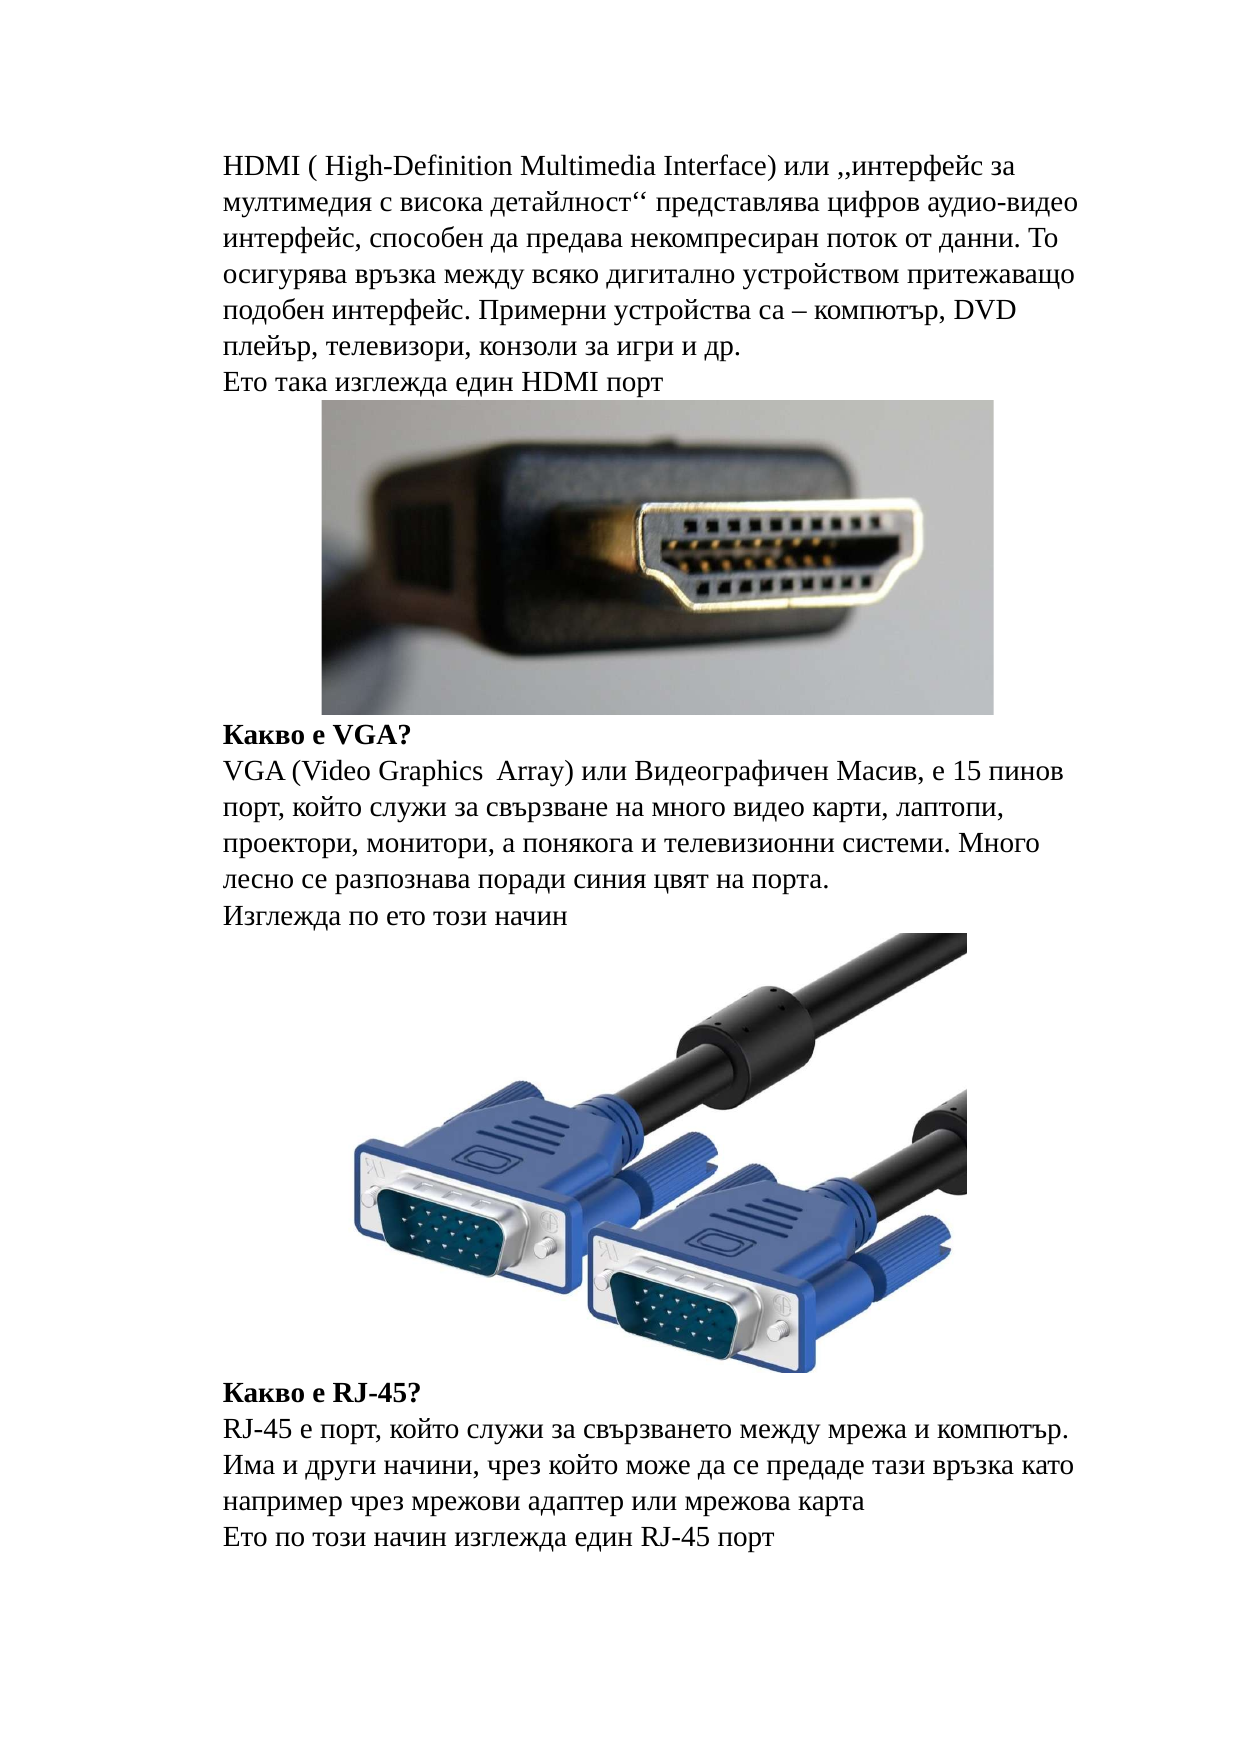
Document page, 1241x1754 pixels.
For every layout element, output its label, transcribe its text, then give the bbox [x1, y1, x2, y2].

list Ето така изглежда един HDMI порт [223, 364, 1093, 398]
picture [348, 933, 967, 1373]
list Какво е RJ-45? [223, 1375, 1093, 1408]
list RJ-45 е порт, който служи за свързването между мрежа и компютър. Има и други начини, чрез който може да се предаде тази връзка като например чрез мрежови адаптер или мрежова карта [223, 1411, 1093, 1517]
list Изглежда по ето този начин [223, 898, 1093, 931]
list VGA (Video Graphics Array) или Видеографичен Масив, е 15 пинов порт, който служи за свързване на много видео карти, лаптопи, проектори, монитори, а понякога и телевизионни системи. Много лесно се разпознава поради синия цвят на порта. [223, 753, 1093, 895]
list HDMI ( High-Definition Multimedia Interface) или ,,интерфейс за мултимедия с висока детайлност‘‘ представлява цифров аудио-видео интерфейс, способен да предава некомпресиран поток от данни. То осигурява връзка между всяко дигитално устройством притежаващо подобен интерфейс. Примерни устройства са – компютър, DVD плейър, телевизори, конзоли за игри и др. [223, 148, 1093, 362]
list Ето по този начин изглежда един RJ-45 порт [223, 1519, 1093, 1553]
list Какво е VGA? [223, 717, 1093, 751]
picture [321, 400, 994, 715]
